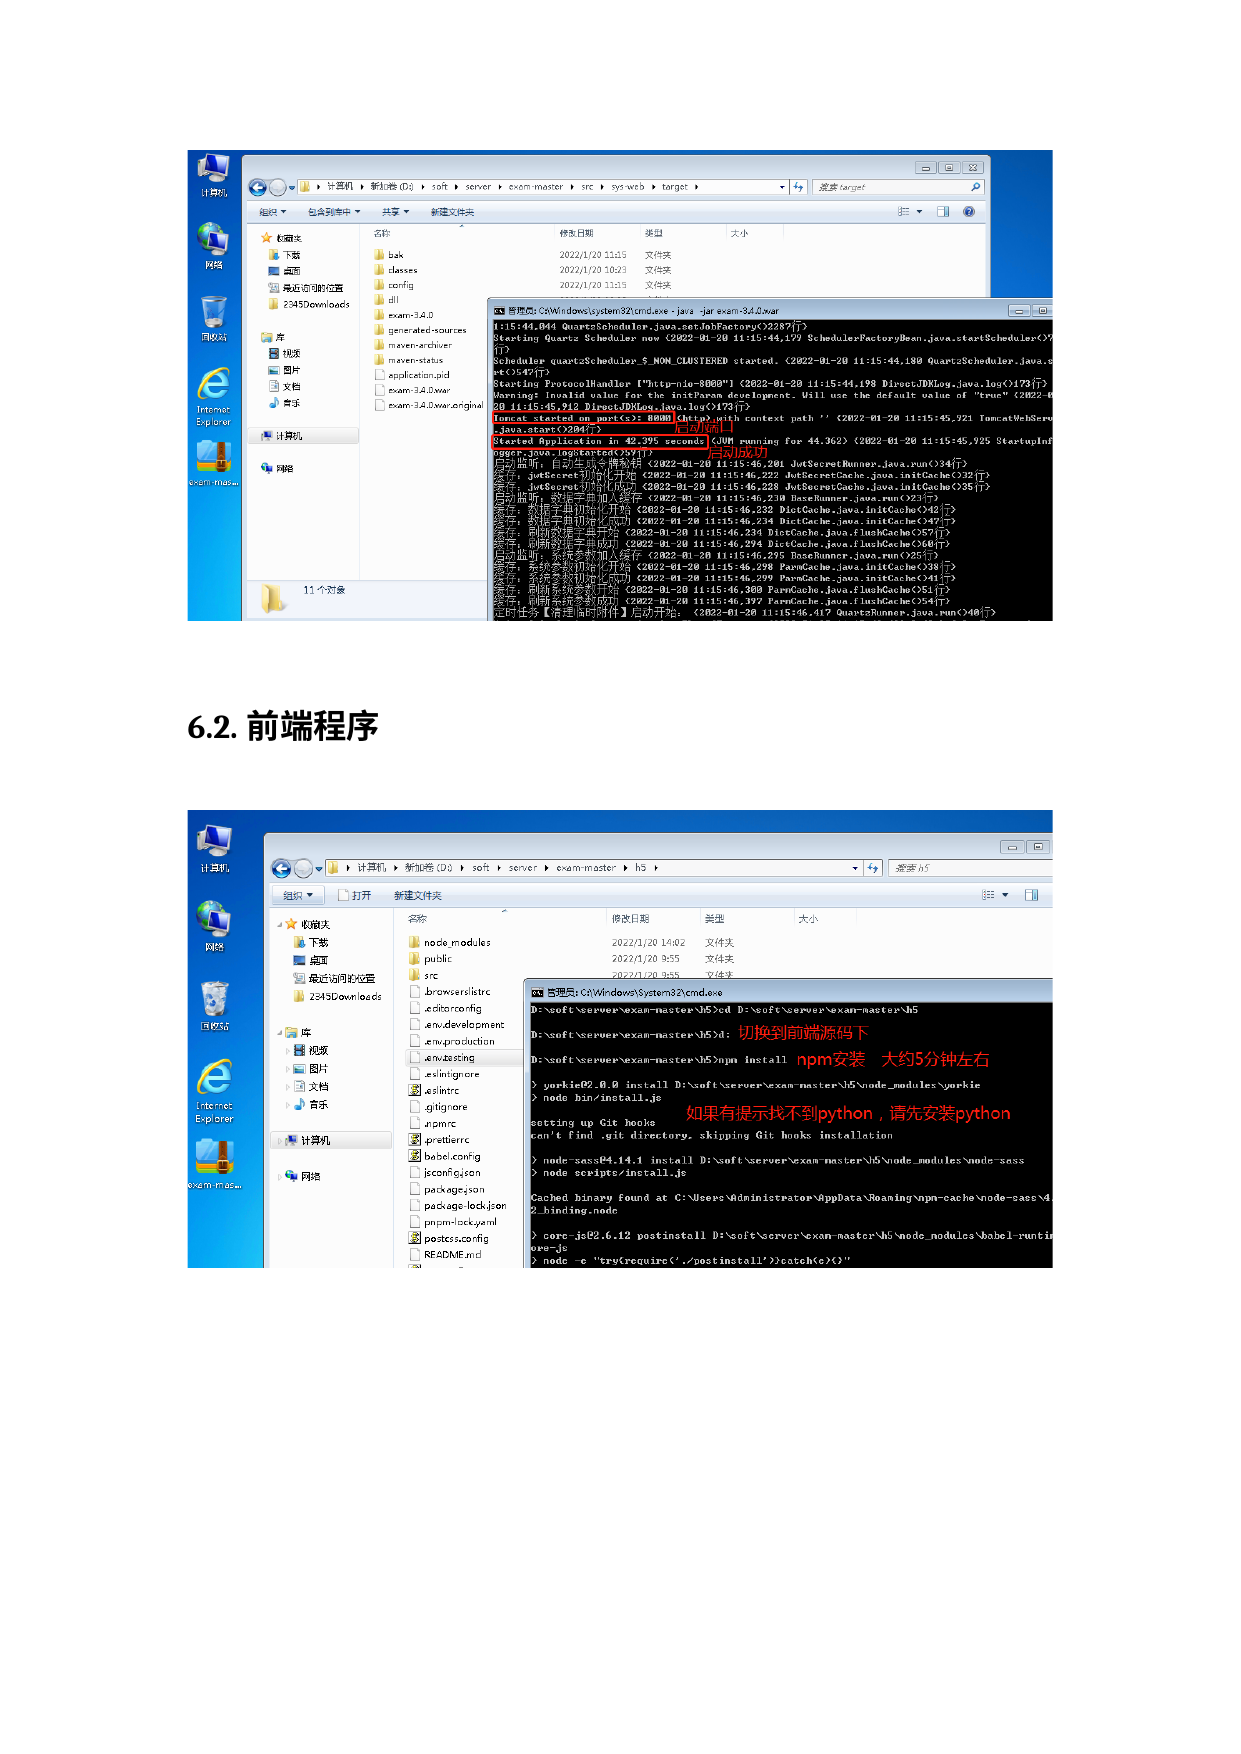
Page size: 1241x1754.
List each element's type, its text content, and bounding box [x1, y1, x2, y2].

picture [187, 150, 1053, 621]
subtitle 前端程序 [187, 700, 1053, 748]
picture [187, 810, 1053, 1268]
